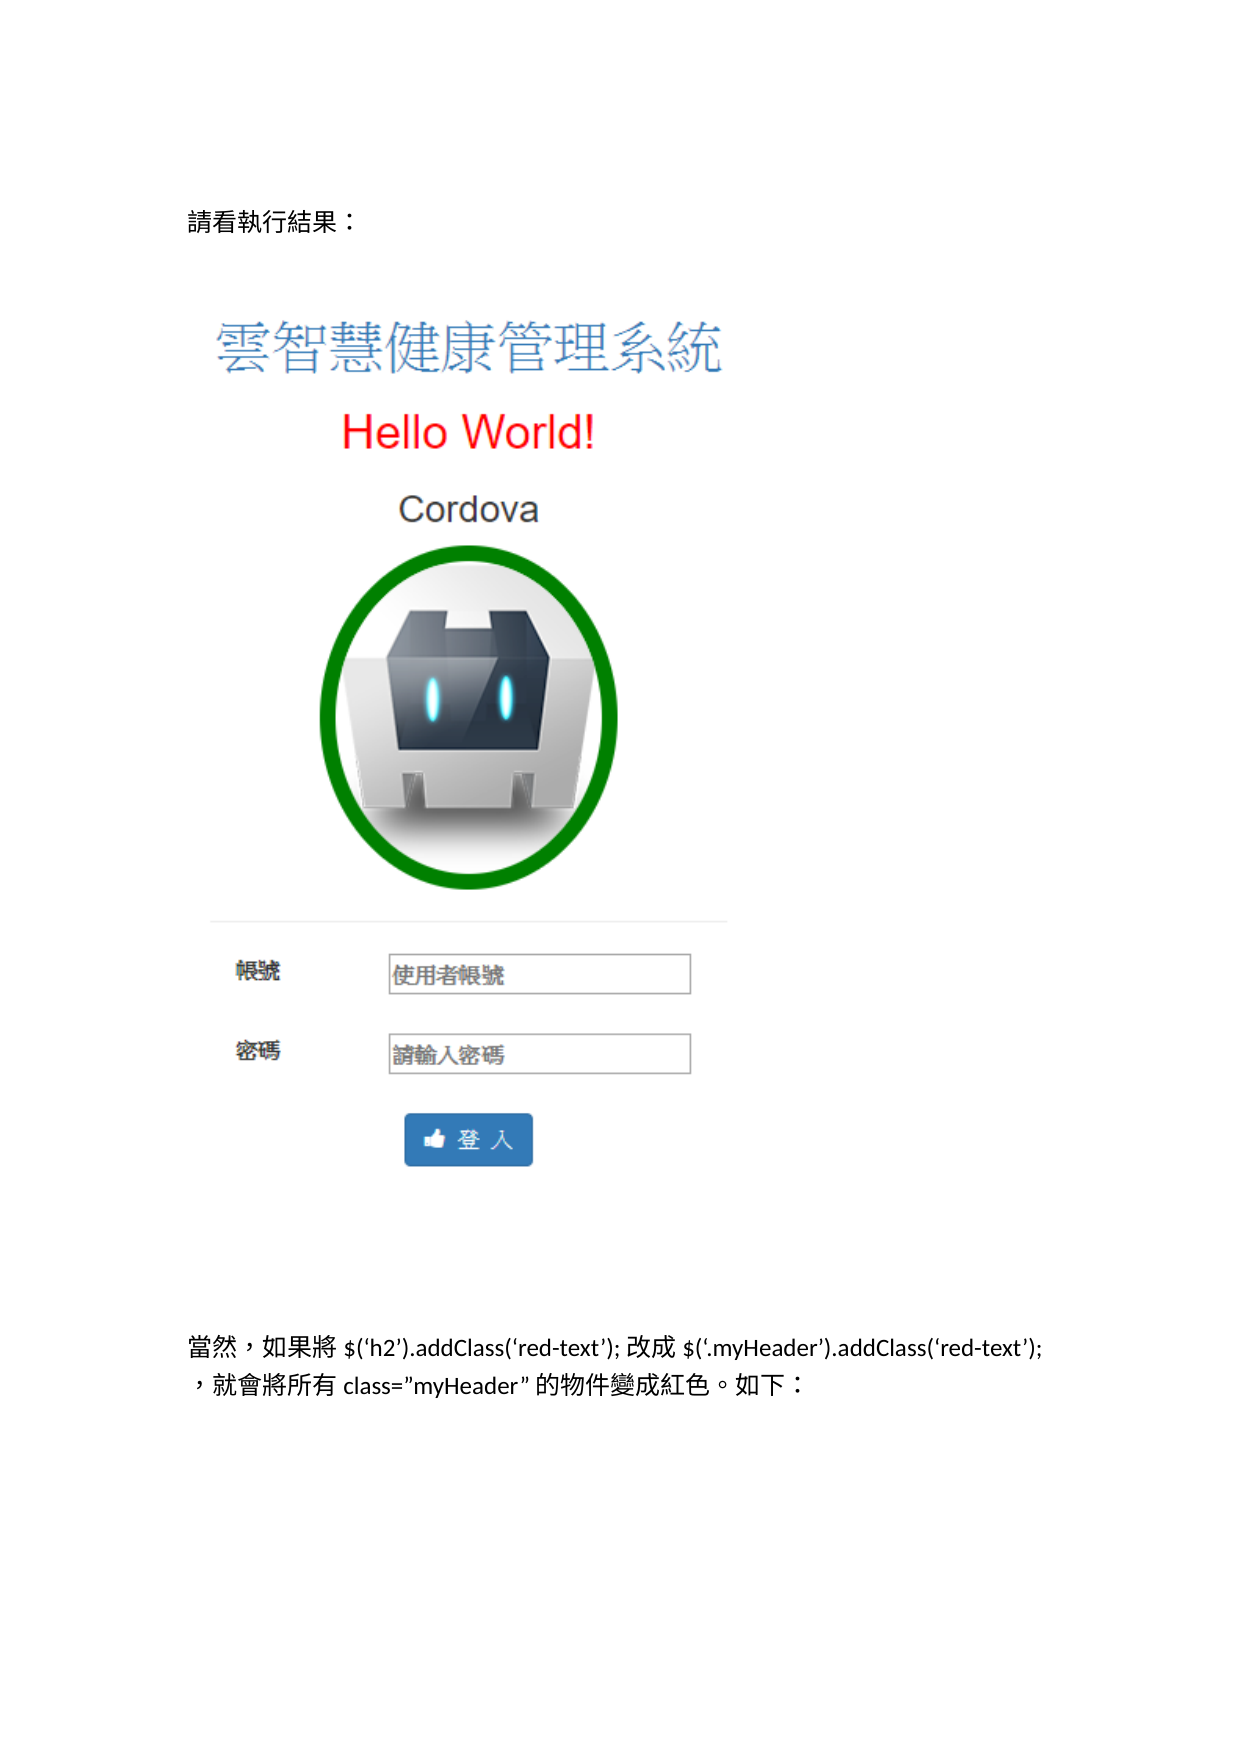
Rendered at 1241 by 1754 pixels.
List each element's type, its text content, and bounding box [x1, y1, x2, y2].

picture [187, 283, 750, 1284]
text 當然，如果將 $(‘h2’).addClass(‘red-text’); 改成 $(‘.myHeader’).addClass(‘red-text’); ，就會將所有 class=”myHeader” 的物件變成紅色。如下： [187, 1327, 1053, 1402]
text 請看執行結果： [187, 202, 1053, 239]
